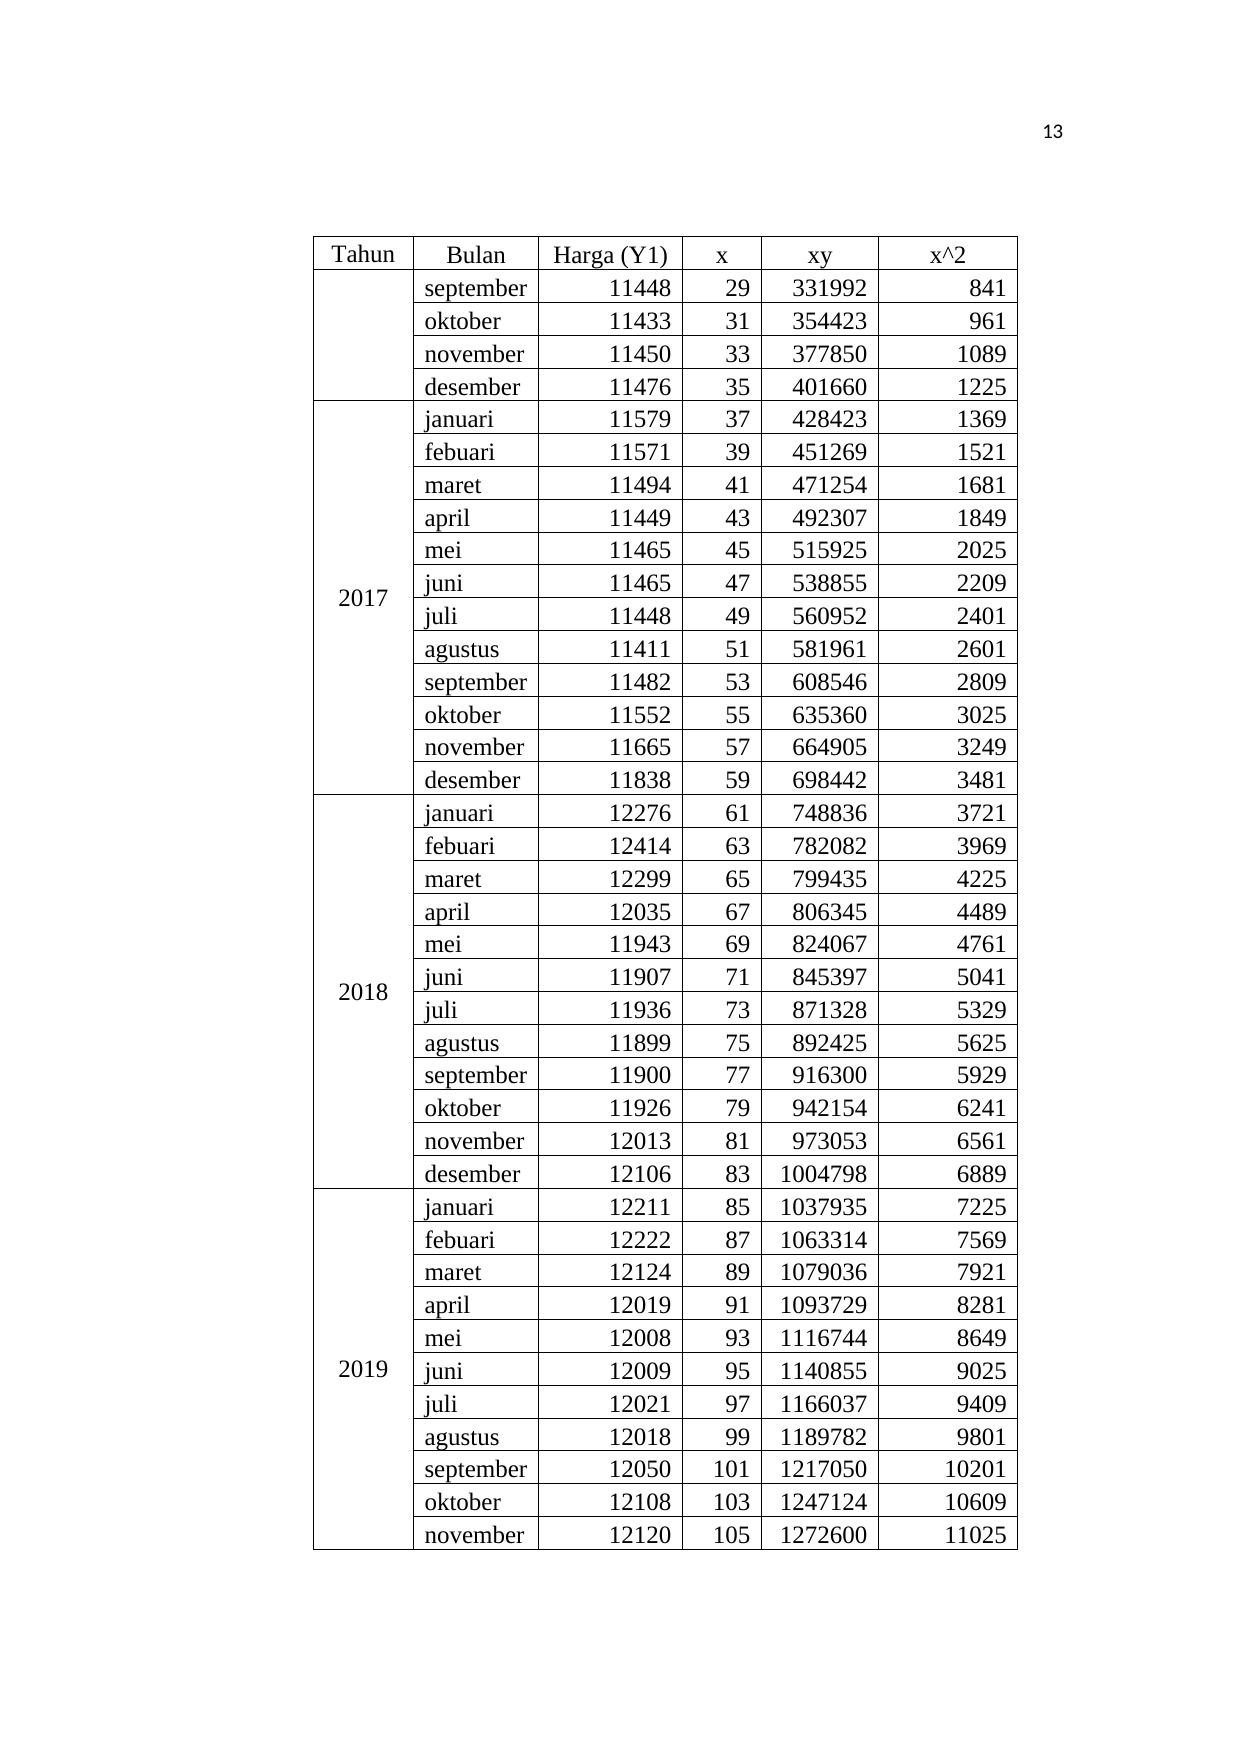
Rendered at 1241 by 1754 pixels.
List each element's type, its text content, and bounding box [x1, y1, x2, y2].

table_cell 5041 [879, 959, 1017, 991]
table_cell november [414, 336, 538, 367]
table_cell 2209 [879, 565, 1017, 597]
table_cell maret [414, 861, 538, 892]
table_cell 2401 [879, 598, 1017, 630]
table_cell 12108 [539, 1484, 682, 1516]
table_cell 11448 [539, 270, 682, 302]
table_cell 75 [683, 1025, 761, 1057]
table_cell 11936 [539, 992, 682, 1024]
table_cell 101 [683, 1451, 761, 1483]
table_cell juli [414, 992, 538, 1024]
table_cell 12106 [539, 1156, 682, 1188]
table_cell 4489 [879, 894, 1017, 925]
table_cell september [414, 270, 538, 302]
table_cell 95 [683, 1353, 761, 1385]
table_cell 2025 [879, 533, 1017, 564]
table_cell desember [414, 1156, 538, 1188]
table_cell 841 [879, 270, 1017, 302]
table_cell 1189782 [762, 1419, 878, 1450]
table_cell 401660 [762, 369, 878, 400]
table_cell 9409 [879, 1386, 1017, 1417]
table_header Bulan [414, 237, 538, 269]
table_cell 9801 [879, 1419, 1017, 1450]
table_cell 11449 [539, 500, 682, 532]
table_cell 1089 [879, 336, 1017, 367]
table_cell oktober [414, 1090, 538, 1122]
table_cell 1849 [879, 500, 1017, 532]
table_cell 7569 [879, 1222, 1017, 1253]
table_cell 3481 [879, 762, 1017, 794]
table_cell 12414 [539, 828, 682, 860]
table_cell 61 [683, 795, 761, 827]
table_cell 11943 [539, 926, 682, 958]
table_cell april [414, 500, 538, 532]
table_cell 65 [683, 861, 761, 892]
table_header xy [762, 237, 878, 269]
table_cell 89 [683, 1255, 761, 1286]
table_cell 2018 [314, 795, 413, 1188]
table_cell 10609 [879, 1484, 1017, 1516]
table_header Tahun [314, 237, 413, 269]
table_cell juni [414, 959, 538, 991]
table_cell juli [414, 598, 538, 630]
table_header x [683, 237, 761, 269]
table_cell 11579 [539, 401, 682, 433]
table_cell 43 [683, 500, 761, 532]
table_cell 5929 [879, 1058, 1017, 1089]
table_cell januari [414, 401, 538, 433]
table_cell januari [414, 1189, 538, 1221]
table_cell september [414, 1451, 538, 1483]
table_cell 8649 [879, 1320, 1017, 1352]
table_cell 2017 [314, 401, 413, 794]
table_cell 11448 [539, 598, 682, 630]
table_cell 103 [683, 1484, 761, 1516]
table_cell november [414, 730, 538, 761]
table_cell 105 [683, 1517, 761, 1549]
table_cell 53 [683, 664, 761, 696]
table_cell 2601 [879, 631, 1017, 663]
table_cell 97 [683, 1386, 761, 1417]
table_cell 581961 [762, 631, 878, 663]
table_cell mei [414, 533, 538, 564]
table_cell 892425 [762, 1025, 878, 1057]
table_cell 377850 [762, 336, 878, 367]
table_cell 5625 [879, 1025, 1017, 1057]
table_cell 12035 [539, 894, 682, 925]
table_cell oktober [414, 1484, 538, 1516]
table_cell 845397 [762, 959, 878, 991]
table_cell 515925 [762, 533, 878, 564]
table_cell 4761 [879, 926, 1017, 958]
table_cell 11665 [539, 730, 682, 761]
table_cell 1037935 [762, 1189, 878, 1221]
table_cell 31 [683, 303, 761, 335]
table_cell 1272600 [762, 1517, 878, 1549]
table_header x^2 [879, 237, 1017, 269]
table_cell 331992 [762, 270, 878, 302]
table_cell 916300 [762, 1058, 878, 1089]
table_cell 11476 [539, 369, 682, 400]
table_cell juni [414, 1353, 538, 1385]
table_cell 11465 [539, 533, 682, 564]
table_cell 871328 [762, 992, 878, 1024]
table_cell 83 [683, 1156, 761, 1188]
table_cell 12124 [539, 1255, 682, 1286]
table_cell 961 [879, 303, 1017, 335]
table_cell 1521 [879, 434, 1017, 466]
table_cell oktober [414, 697, 538, 728]
table_cell 6561 [879, 1123, 1017, 1155]
table_cell 71 [683, 959, 761, 991]
table_cell 11482 [539, 664, 682, 696]
table_cell febuari [414, 828, 538, 860]
table_cell 748836 [762, 795, 878, 827]
table_cell 4225 [879, 861, 1017, 892]
table_cell 77 [683, 1058, 761, 1089]
table_cell 11450 [539, 336, 682, 367]
table_cell 3025 [879, 697, 1017, 728]
table_cell 806345 [762, 894, 878, 925]
table_cell 12021 [539, 1386, 682, 1417]
table_cell 11411 [539, 631, 682, 663]
table_cell 69 [683, 926, 761, 958]
table_cell 91 [683, 1287, 761, 1319]
table_cell 37 [683, 401, 761, 433]
table_cell oktober [414, 303, 538, 335]
table_cell maret [414, 1255, 538, 1286]
table_cell 428423 [762, 401, 878, 433]
table_cell 1681 [879, 467, 1017, 499]
table_cell 41 [683, 467, 761, 499]
table_cell 11899 [539, 1025, 682, 1057]
table_cell 492307 [762, 500, 878, 532]
table_cell september [414, 1058, 538, 1089]
table_cell 3249 [879, 730, 1017, 761]
table_cell april [414, 894, 538, 925]
table_cell 3969 [879, 828, 1017, 860]
table_cell 81 [683, 1123, 761, 1155]
table_cell 45 [683, 533, 761, 564]
table_cell 451269 [762, 434, 878, 466]
table_cell 12008 [539, 1320, 682, 1352]
table_cell november [414, 1517, 538, 1549]
table_cell 29 [683, 270, 761, 302]
table_cell 11571 [539, 434, 682, 466]
table_cell 63 [683, 828, 761, 860]
table_cell 354423 [762, 303, 878, 335]
table_cell 664905 [762, 730, 878, 761]
table_cell 11900 [539, 1058, 682, 1089]
table_cell 12222 [539, 1222, 682, 1253]
table_cell 12299 [539, 861, 682, 892]
table_cell 1225 [879, 369, 1017, 400]
table_cell 11025 [879, 1517, 1017, 1549]
table_cell 67 [683, 894, 761, 925]
table_cell 11433 [539, 303, 682, 335]
table_cell september [414, 664, 538, 696]
table_cell 12009 [539, 1353, 682, 1385]
table_cell juni [414, 565, 538, 597]
table_cell 33 [683, 336, 761, 367]
table_cell 9025 [879, 1353, 1017, 1385]
table_cell 39 [683, 434, 761, 466]
table_cell 11552 [539, 697, 682, 728]
table_cell 824067 [762, 926, 878, 958]
table_cell 2809 [879, 664, 1017, 696]
table_cell 1140855 [762, 1353, 878, 1385]
table_cell agustus [414, 631, 538, 663]
table_cell 782082 [762, 828, 878, 860]
table_cell 2019 [314, 1189, 413, 1549]
table_cell 11907 [539, 959, 682, 991]
table_cell 538855 [762, 565, 878, 597]
table_cell 12013 [539, 1123, 682, 1155]
table_cell 560952 [762, 598, 878, 630]
table_cell agustus [414, 1025, 538, 1057]
table_cell 47 [683, 565, 761, 597]
table_cell 799435 [762, 861, 878, 892]
table_cell 12019 [539, 1287, 682, 1319]
table_cell 11465 [539, 565, 682, 597]
table_cell mei [414, 926, 538, 958]
table_cell 12211 [539, 1189, 682, 1221]
table_cell febuari [414, 1222, 538, 1253]
table_cell 12276 [539, 795, 682, 827]
table_cell april [414, 1287, 538, 1319]
table_cell 1166037 [762, 1386, 878, 1417]
table_cell november [414, 1123, 538, 1155]
table_cell 7921 [879, 1255, 1017, 1286]
table_cell 635360 [762, 697, 878, 728]
table_cell 51 [683, 631, 761, 663]
table_cell 471254 [762, 467, 878, 499]
table_cell 7225 [879, 1189, 1017, 1221]
table_cell desember [414, 369, 538, 400]
table_cell 79 [683, 1090, 761, 1122]
table_cell 12120 [539, 1517, 682, 1549]
table_cell 5329 [879, 992, 1017, 1024]
table_cell 73 [683, 992, 761, 1024]
table_cell 57 [683, 730, 761, 761]
table_cell 11494 [539, 467, 682, 499]
table_cell 698442 [762, 762, 878, 794]
table_cell januari [414, 795, 538, 827]
table_cell juli [414, 1386, 538, 1417]
table_cell 8281 [879, 1287, 1017, 1319]
table_cell 1369 [879, 401, 1017, 433]
table_cell 1063314 [762, 1222, 878, 1253]
table_cell 93 [683, 1320, 761, 1352]
table_cell febuari [414, 434, 538, 466]
table_cell 1093729 [762, 1287, 878, 1319]
table_cell 10201 [879, 1451, 1017, 1483]
table_cell 942154 [762, 1090, 878, 1122]
table_cell 12050 [539, 1451, 682, 1483]
table_cell 1079036 [762, 1255, 878, 1286]
table_cell 1004798 [762, 1156, 878, 1188]
table_header Harga (Y1) [539, 237, 682, 269]
table_cell 1116744 [762, 1320, 878, 1352]
table_cell 11838 [539, 762, 682, 794]
table_cell 35 [683, 369, 761, 400]
table_cell 6889 [879, 1156, 1017, 1188]
table_cell desember [414, 762, 538, 794]
table_cell 55 [683, 697, 761, 728]
table_cell 59 [683, 762, 761, 794]
table_cell 99 [683, 1419, 761, 1450]
table_cell 1217050 [762, 1451, 878, 1483]
table_cell 49 [683, 598, 761, 630]
table_cell 6241 [879, 1090, 1017, 1122]
table_cell 12018 [539, 1419, 682, 1450]
table_cell agustus [414, 1419, 538, 1450]
table_cell 87 [683, 1222, 761, 1253]
table_cell 1247124 [762, 1484, 878, 1516]
table_cell 608546 [762, 664, 878, 696]
table_cell 85 [683, 1189, 761, 1221]
table_cell 11926 [539, 1090, 682, 1122]
table_cell 973053 [762, 1123, 878, 1155]
table_cell 3721 [879, 795, 1017, 827]
table_cell mei [414, 1320, 538, 1352]
table_cell maret [414, 467, 538, 499]
